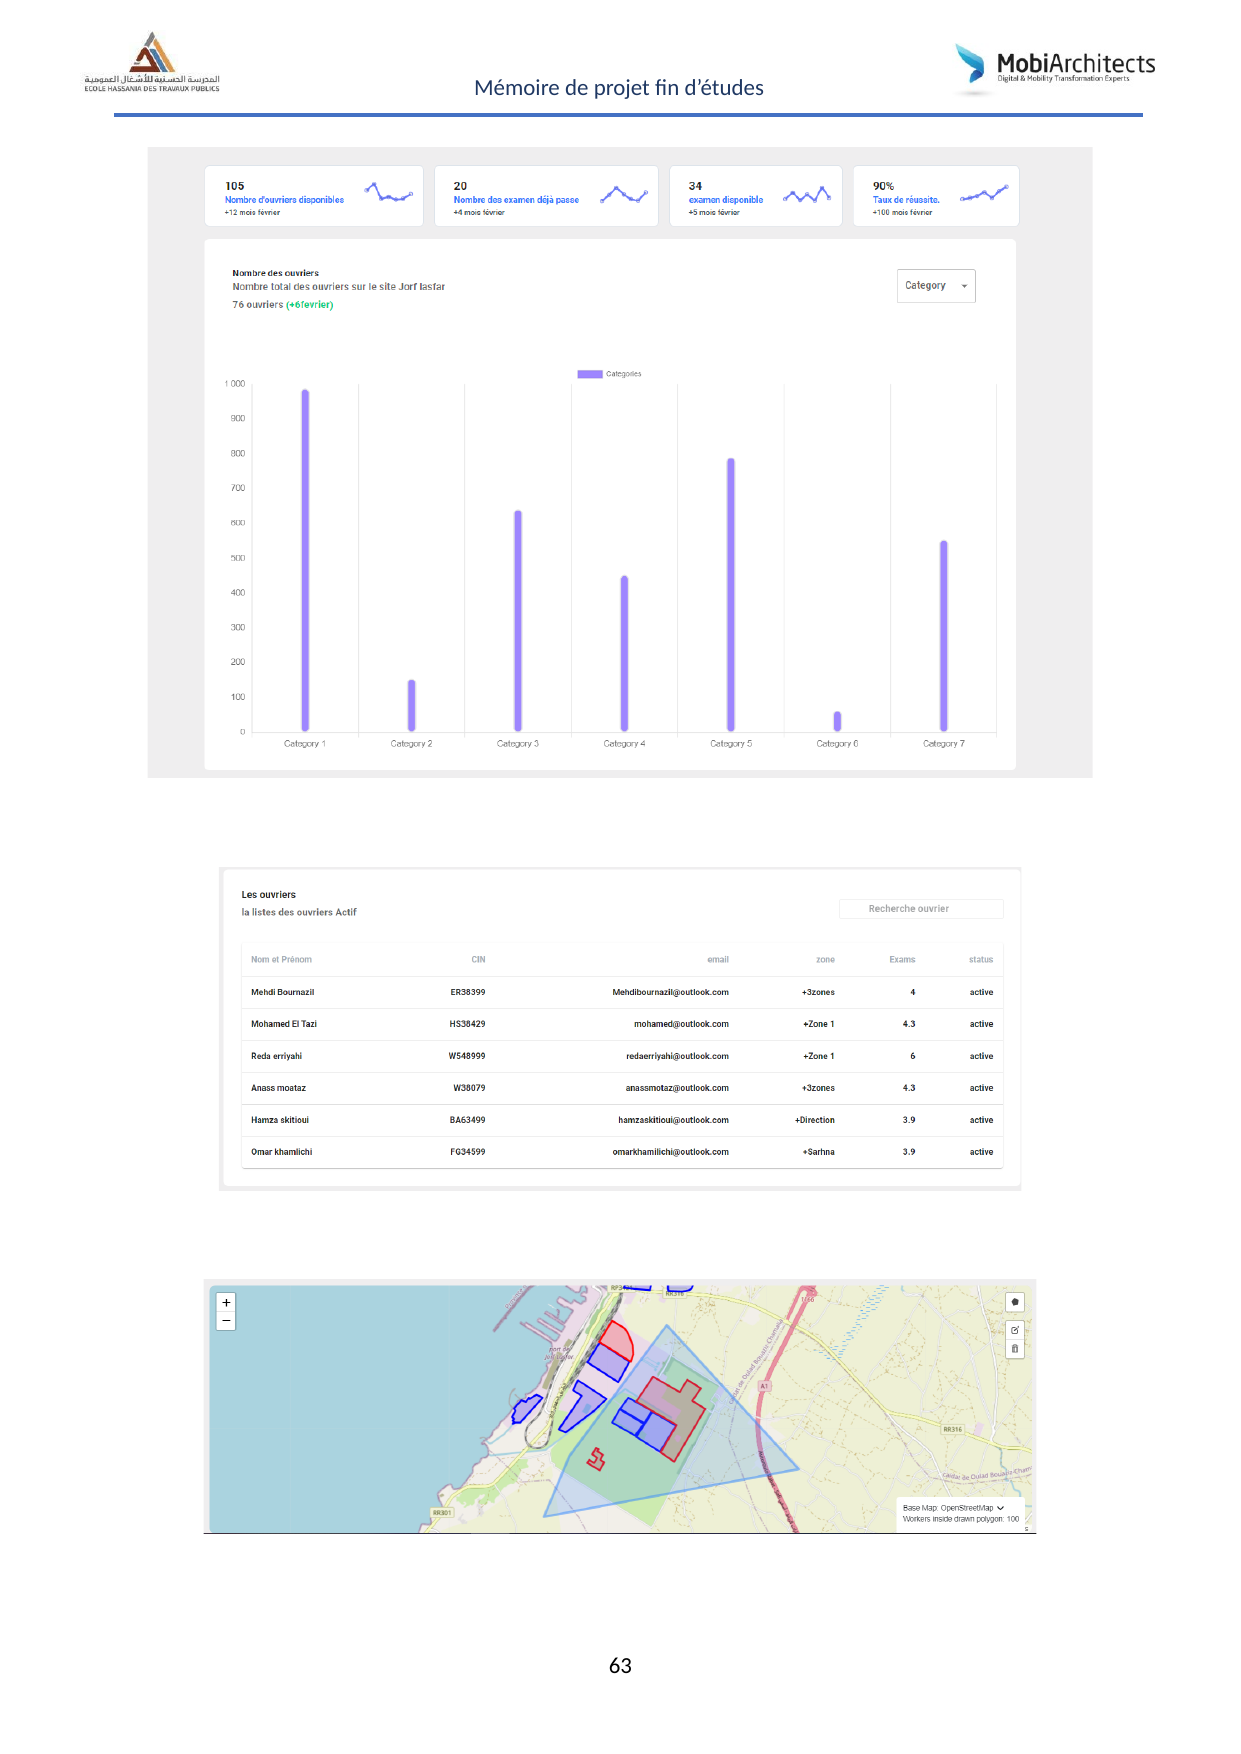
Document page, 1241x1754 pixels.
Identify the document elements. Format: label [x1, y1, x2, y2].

picture [147, 147, 1093, 778]
picture [952, 43, 1155, 98]
picture [218, 867, 1022, 1191]
picture [80, 30, 220, 93]
picture [203, 1279, 1037, 1534]
